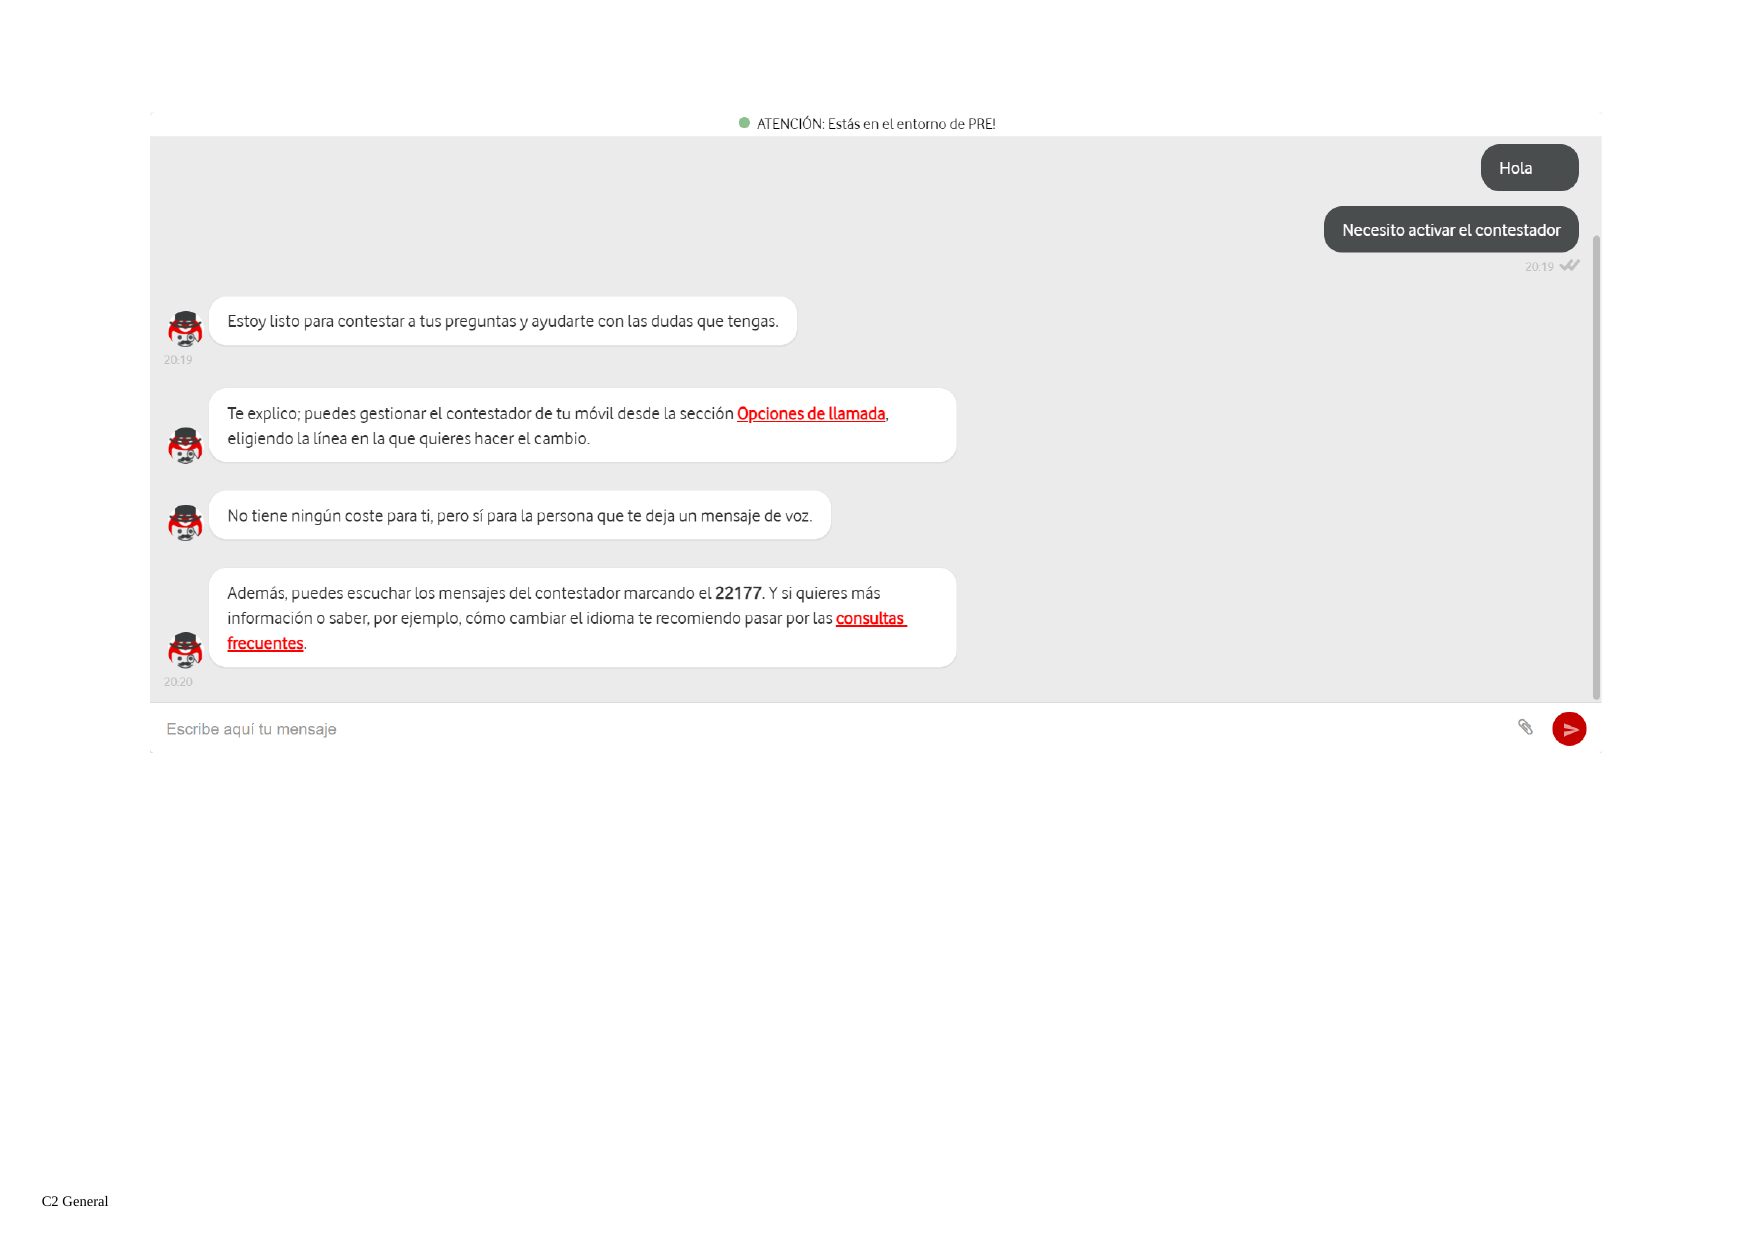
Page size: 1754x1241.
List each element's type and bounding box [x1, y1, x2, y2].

picture [150, 112, 1602, 753]
